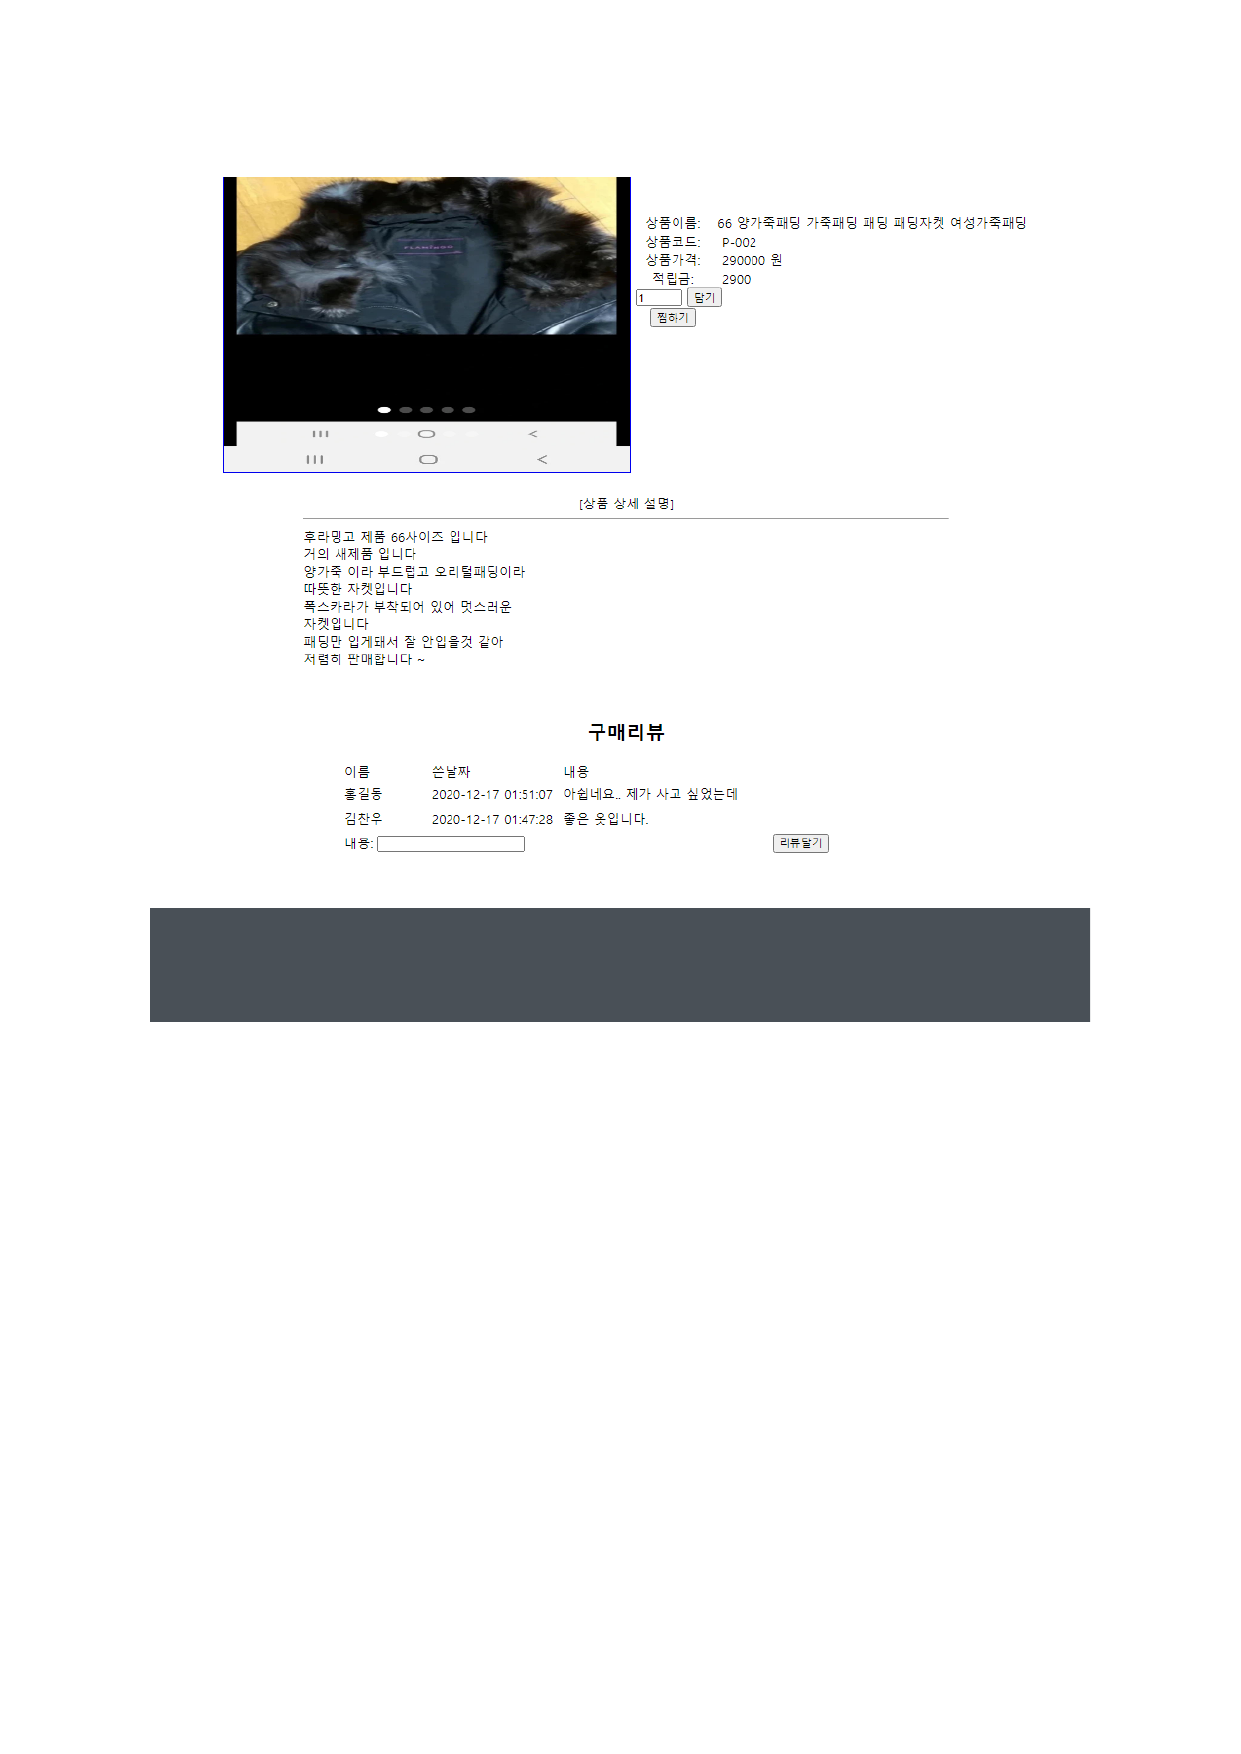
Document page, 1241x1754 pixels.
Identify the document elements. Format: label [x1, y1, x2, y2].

picture [150, 177, 1091, 1022]
